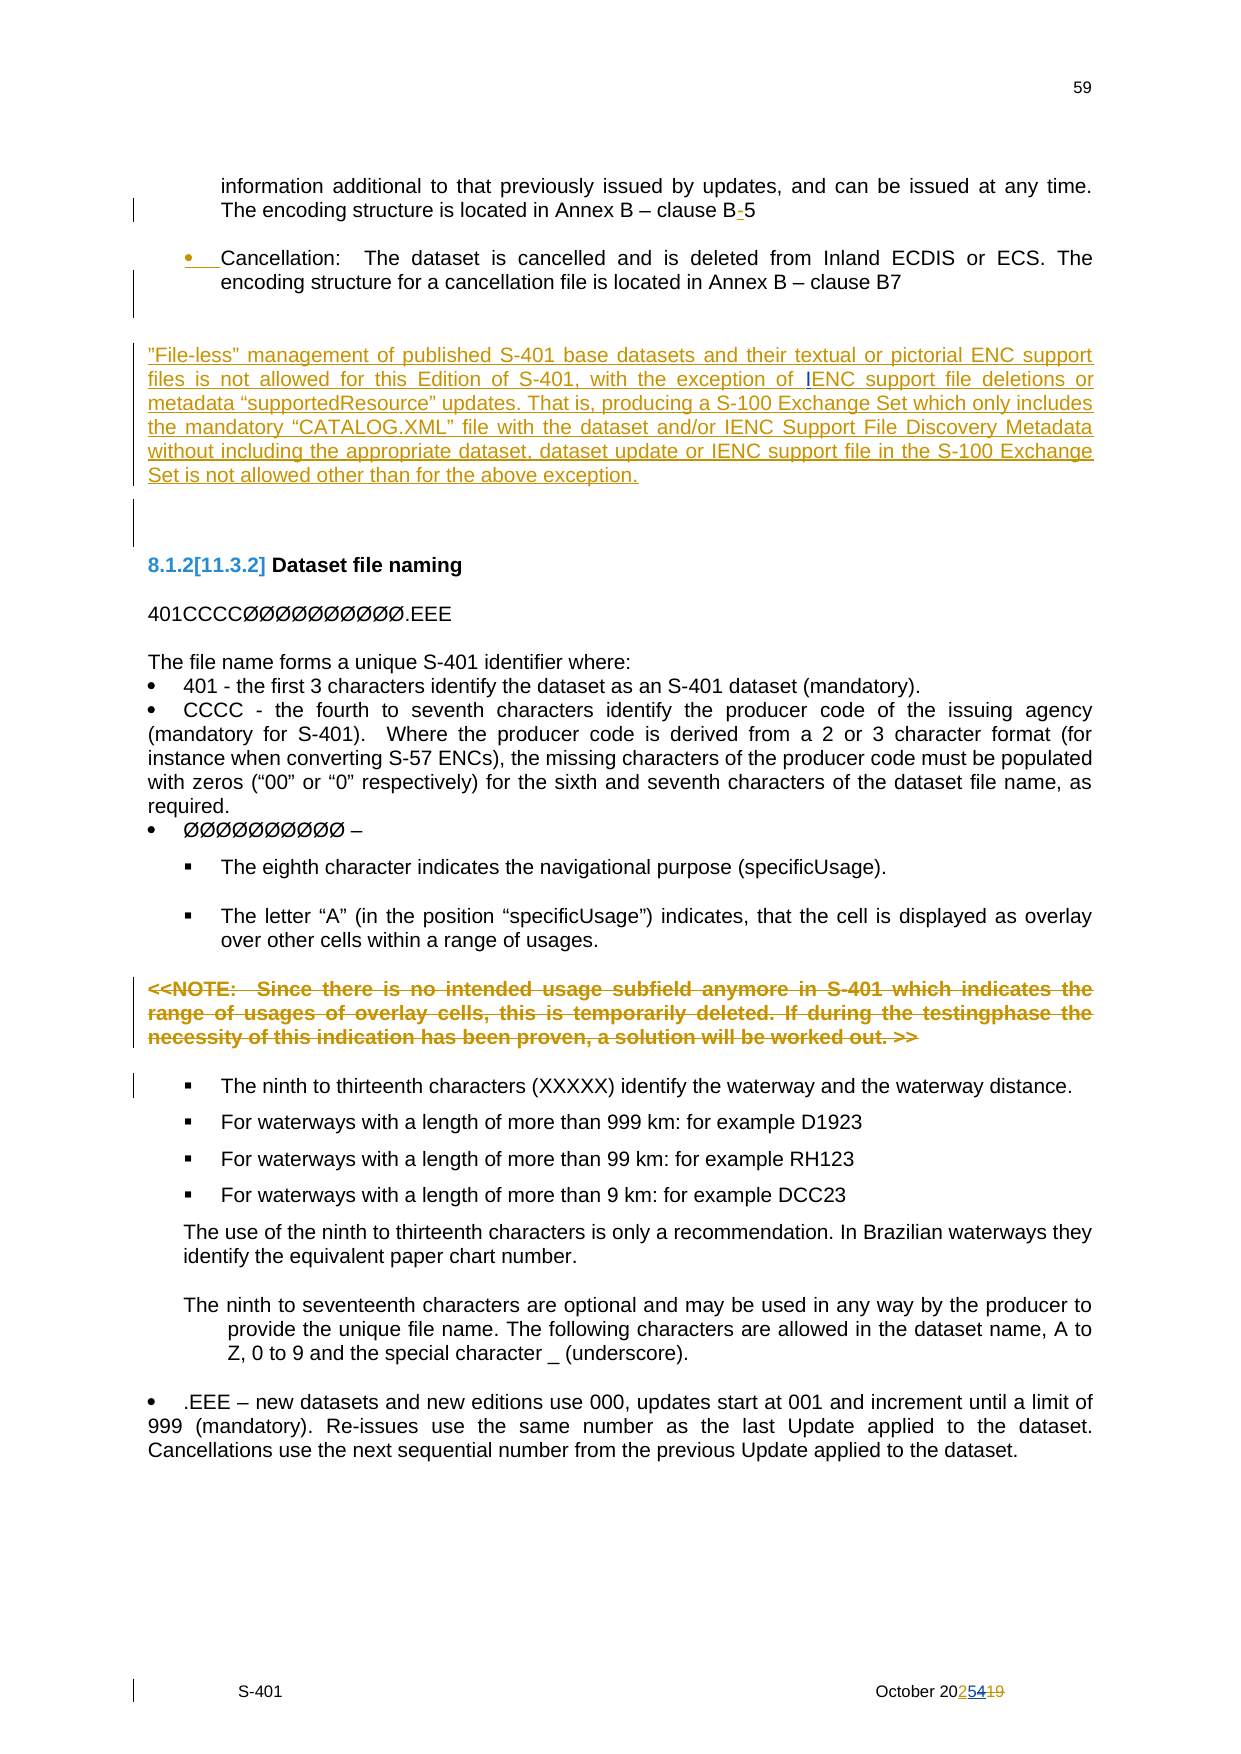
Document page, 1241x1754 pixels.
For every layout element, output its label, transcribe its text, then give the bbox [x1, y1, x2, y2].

list ØØØØØØØØØØ – [148, 818, 1094, 842]
text The file name forms a unique S-401 identifier where: [148, 650, 1094, 674]
list The ninth to thirteenth characters (XXXXX) identify the waterway and the waterway distance. [183, 1073, 1094, 1097]
list For waterways with a length of more than 9 km: for example DCC23 [183, 1183, 1094, 1207]
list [183, 174, 1094, 222]
text The ninth to seventeenth characters are optional and may be used in any way by the producer to provide the unique file name. The following characters are allowed in the dataset name, A to Z, 0 to 9 and the special character _ (underscore). [183, 1293, 1094, 1364]
subtitle Dataset file naming [148, 553, 1094, 577]
list For waterways with a length of more than 999 km: for example D1923 [183, 1110, 1094, 1134]
list .EEE – new datasets and new editions use 000, updates start at 001 and increment until a limit of 999 (mandatory). Re-issues use the same number as the last Update applied to the dataset. Cancellations use the next sequential number from the previous Update applied to the dataset. [148, 1389, 1094, 1461]
list 401 - the first 3 characters identify the dataset as an S-401 dataset (mandatory). [148, 674, 1094, 698]
list The eighth character indicates the navigational purpose (specificUsage). [183, 854, 1094, 878]
text The use of the ninth to thirteenth characters is only a recommendation. In Brazilian waterways they identify the equivalent paper chart number. [183, 1220, 1094, 1268]
text 401CCCCØØØØØØØØØØ.EEE [148, 602, 1094, 626]
list CCCC - the fourth to seventh characters identify the producer code of the issuing agency (mandatory for S-401). Where the producer code is derived from a 2 or 3 character format (for instance when converting S-57 ENCs), the missing characters of the producer code must be populated with zeros (“00” or “0” respectively) for the sixth and seventh characters of the dataset file name, as required. [148, 698, 1094, 818]
list For waterways with a length of more than 99 km: for example RH123 [183, 1147, 1094, 1171]
list Cancellation: The dataset is cancelled and is deleted from Inland ECDIS or ECS. The encoding structure for a cancellation file is located in Annex B – clause B7 [185, 246, 1094, 294]
list The letter “A” (in the position “specificUsage”) indicates, that the cell is displayed as overlay over other cells within a range of usages. [183, 903, 1094, 952]
